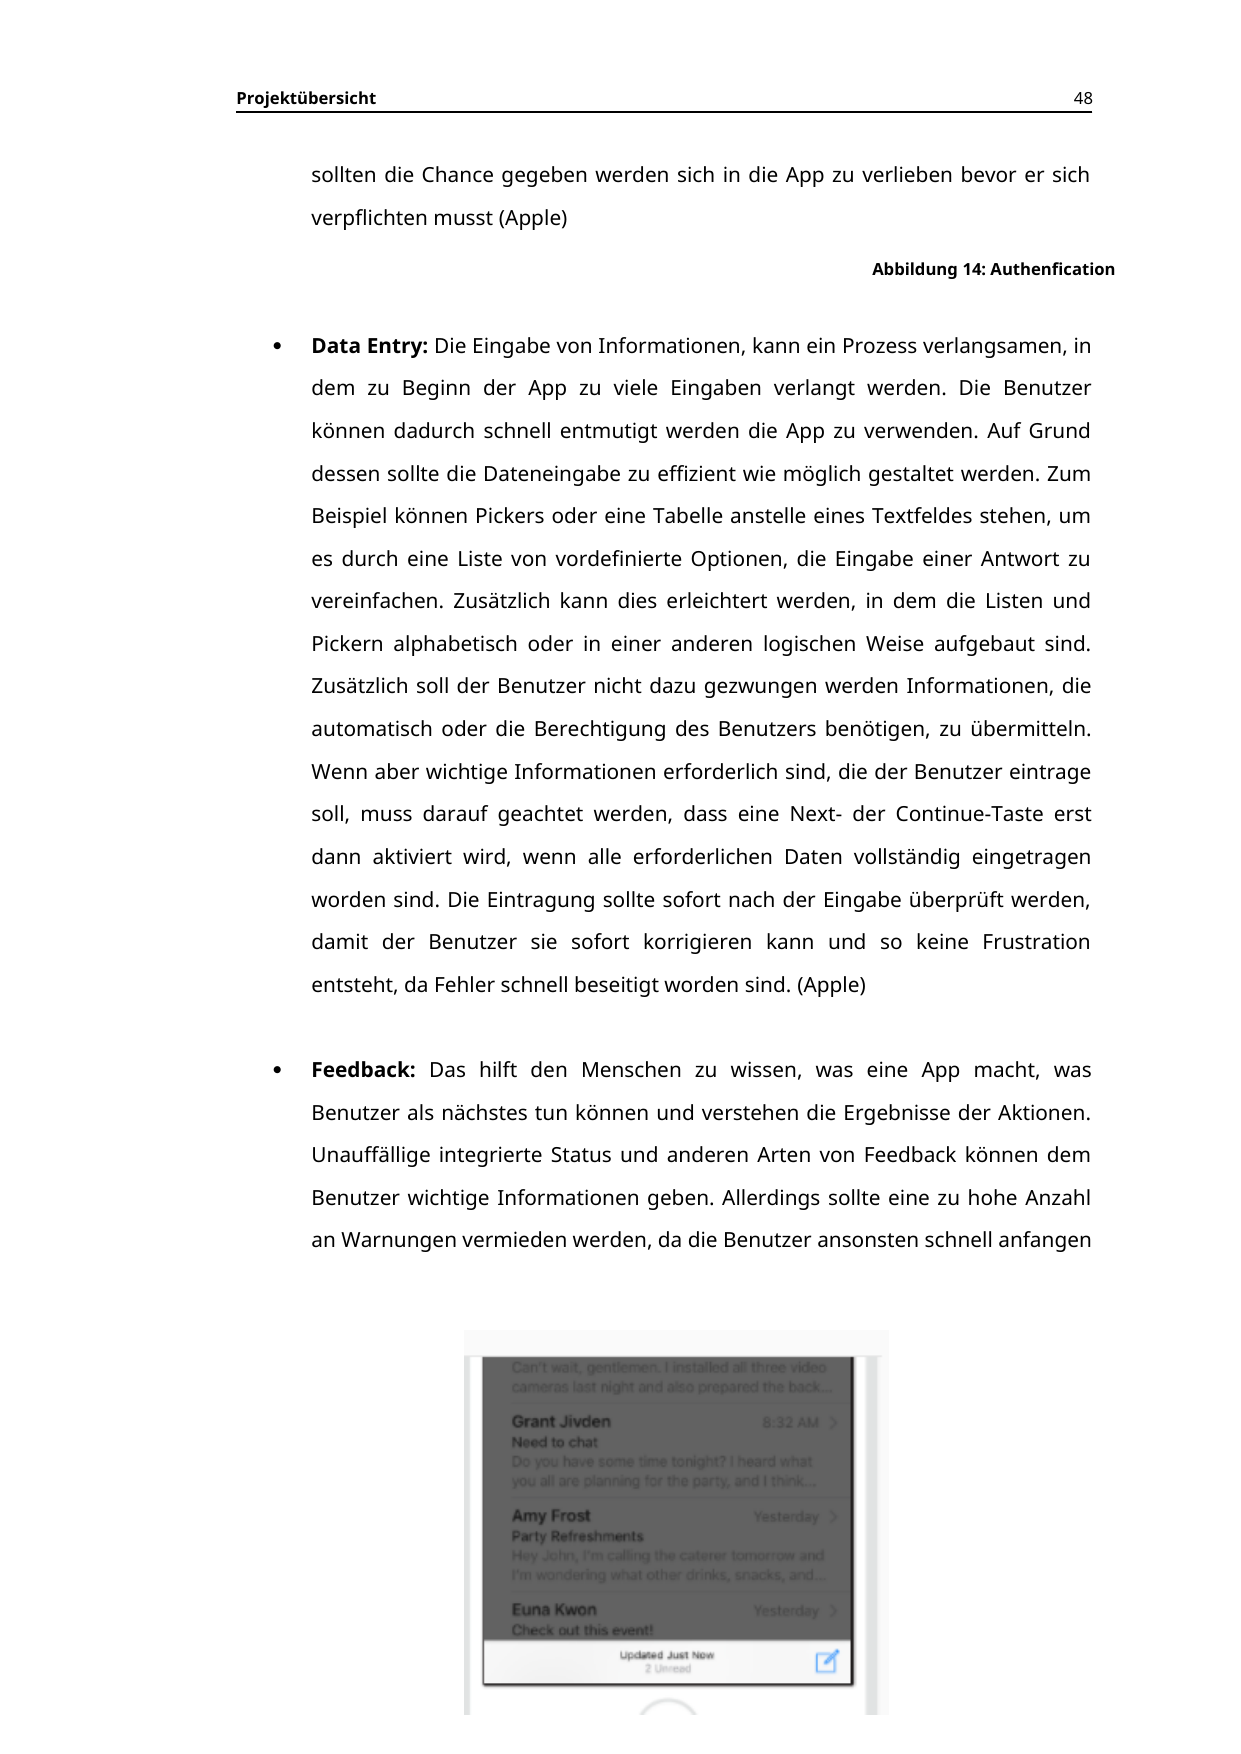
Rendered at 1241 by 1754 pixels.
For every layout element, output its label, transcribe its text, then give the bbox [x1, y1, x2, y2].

picture [464, 1330, 889, 1715]
list Data Entry: Die Eingabe von Informationen, kann ein Prozess verlangsamen, in dem zu Beginn der App zu viele Eingaben verlangt werden. Die Benutzer können dadurch schnell entmutigt werden die App zu verwenden. Auf Grund dessen sollte die Dateneingabe zu effizient wie möglich gestaltet werden. Zum Beispiel können Pickers oder eine Tabelle anstelle eines Textfeldes stehen, um es durch eine Liste von vordefinierte Optionen, die Eingabe einer Antwort zu vereinfachen. Zusätzlich kann dies erleichtert werden, in dem die Listen und Pickern alphabetisch oder in einer anderen logischen Weise aufgebaut sind. Zusätzlich soll der Benutzer nicht dazu gezwungen werden Informationen, die automatisch oder die Berechtigung des Benutzers benötigen, zu übermitteln. Wenn aber wichtige Informationen erforderlich sind, die der Benutzer eintrage soll, muss darauf geachtet werden, dass eine Next- der Continue-Taste erst dann aktiviert wird, wenn alle erforderlichen Daten vollständig eingetragen worden sind. Die Eintragung sollte sofort nach der Eingabe überprüft werden, damit der Benutzer sie sofort korrigieren kann und so keine Frustration entsteht, da Fehler schnell beseitigt worden sind. (Apple) [274, 331, 1092, 998]
